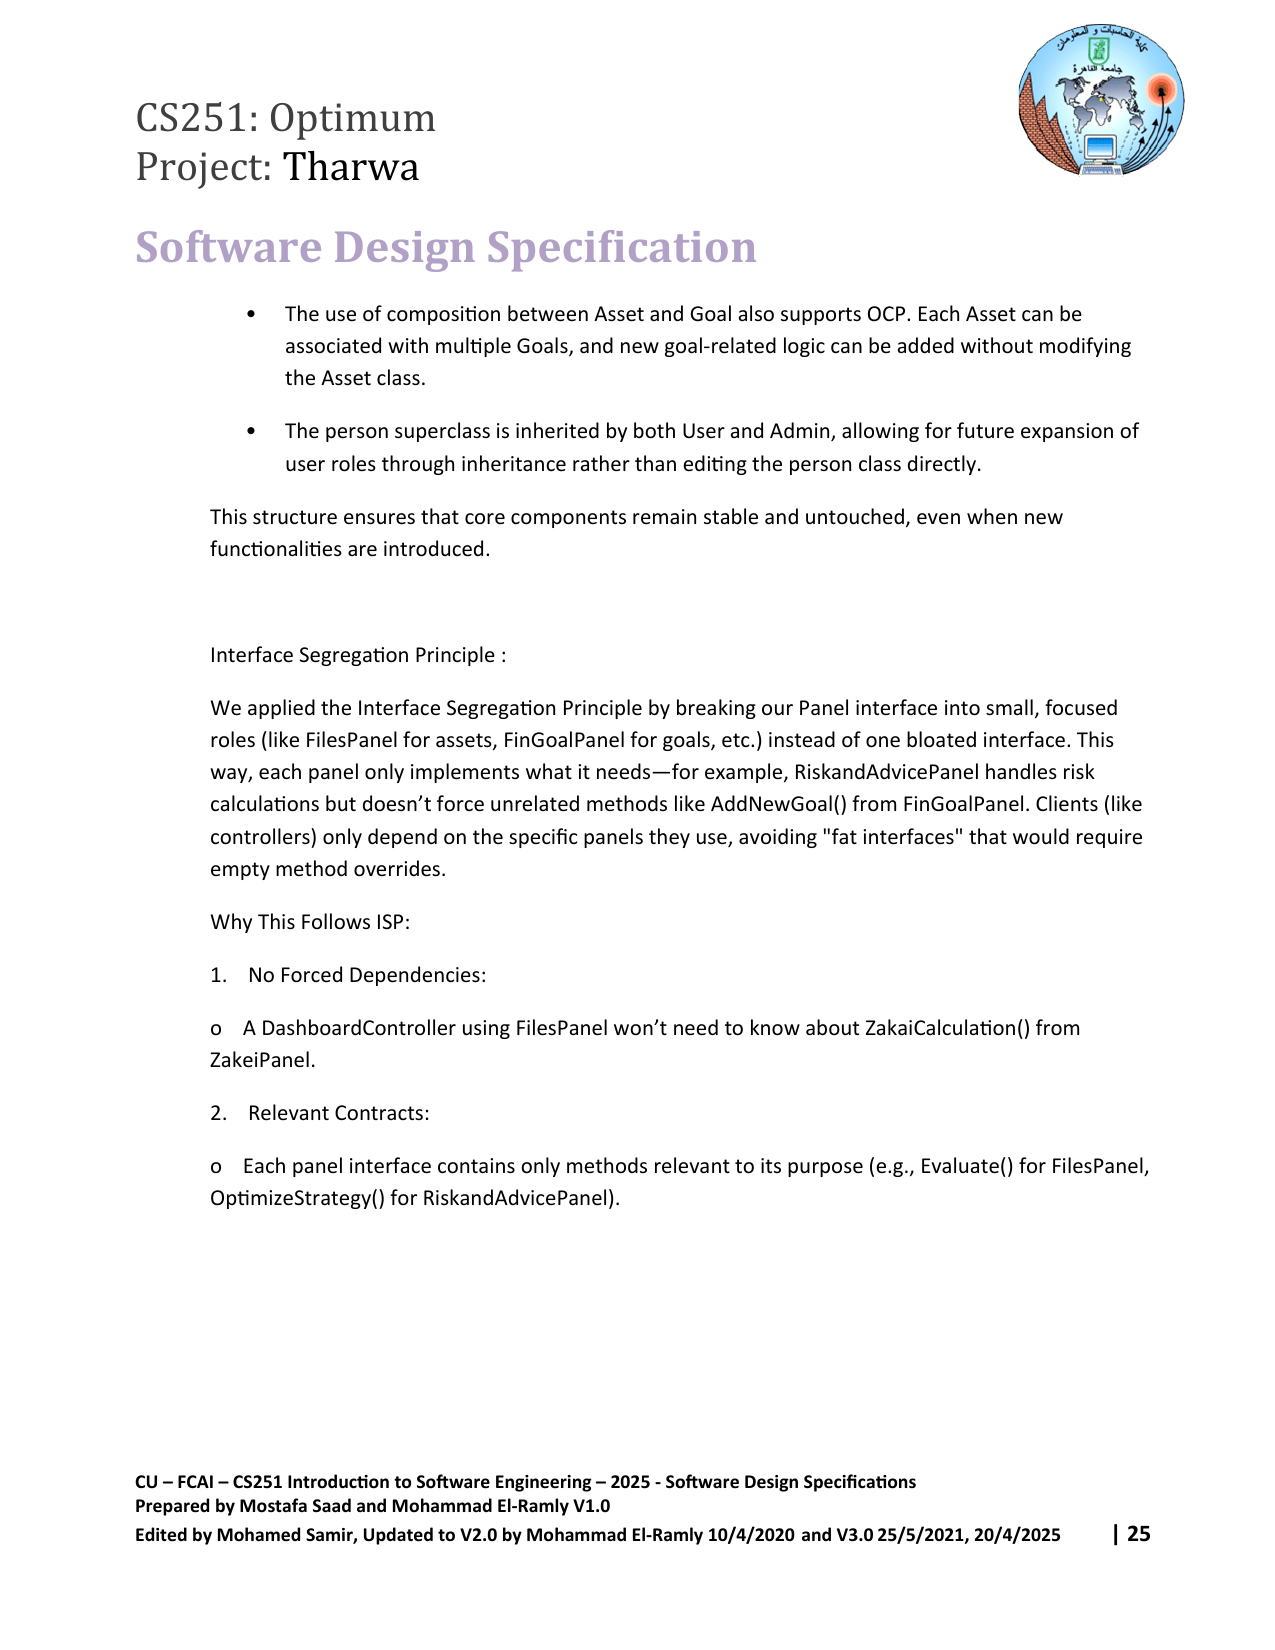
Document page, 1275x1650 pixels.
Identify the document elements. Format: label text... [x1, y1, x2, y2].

list The use of composition between Asset and Goal also supports OCP. Each Asset can be associated with multiple Goals, and new goal-related logic can be added without modifying the Asset class. [247, 299, 1152, 392]
text 1. No Forced Dependencies: [210, 960, 1152, 988]
text 2. Relevant Contracts: [210, 1098, 1152, 1126]
text This structure ensures that core components remain stable and untouched, even when new functionalities are introduced. [210, 502, 1152, 562]
text Why This Follows ISP: [210, 907, 1152, 935]
picture [1018, 24, 1186, 180]
text We applied the Interface Segregation Principle by breaking our Panel interface into small, focused roles (like FilesPanel for assets, FinGoalPanel for goals, etc.) instead of one bloated interface. This way, each panel only implements what it needs—for example, RiskandAdvicePanel handles risk calculations but doesn’t force unrelated methods like AddNewGoal() from FinGoalPanel. Clients (like controllers) only depend on the specific panels they use, avoiding "fat interfaces" that would require empty method overrides. [210, 693, 1152, 882]
list The person superclass is inherited by both User and Admin, allowing for future expansion of user roles through inheritance rather than editing the person class directly. [247, 417, 1152, 477]
text o Each panel interface contains only methods relevant to its purpose (e.g., Evaluate() for FilesPanel, OptimizeStrategy() for RiskandAdvicePanel). [210, 1151, 1152, 1211]
text Interface Segregation Principle : [210, 640, 1152, 668]
text o A DashboardController using FilesPanel won’t need to know about ZakaiCalculation() from ZakeiPanel. [210, 1013, 1152, 1073]
